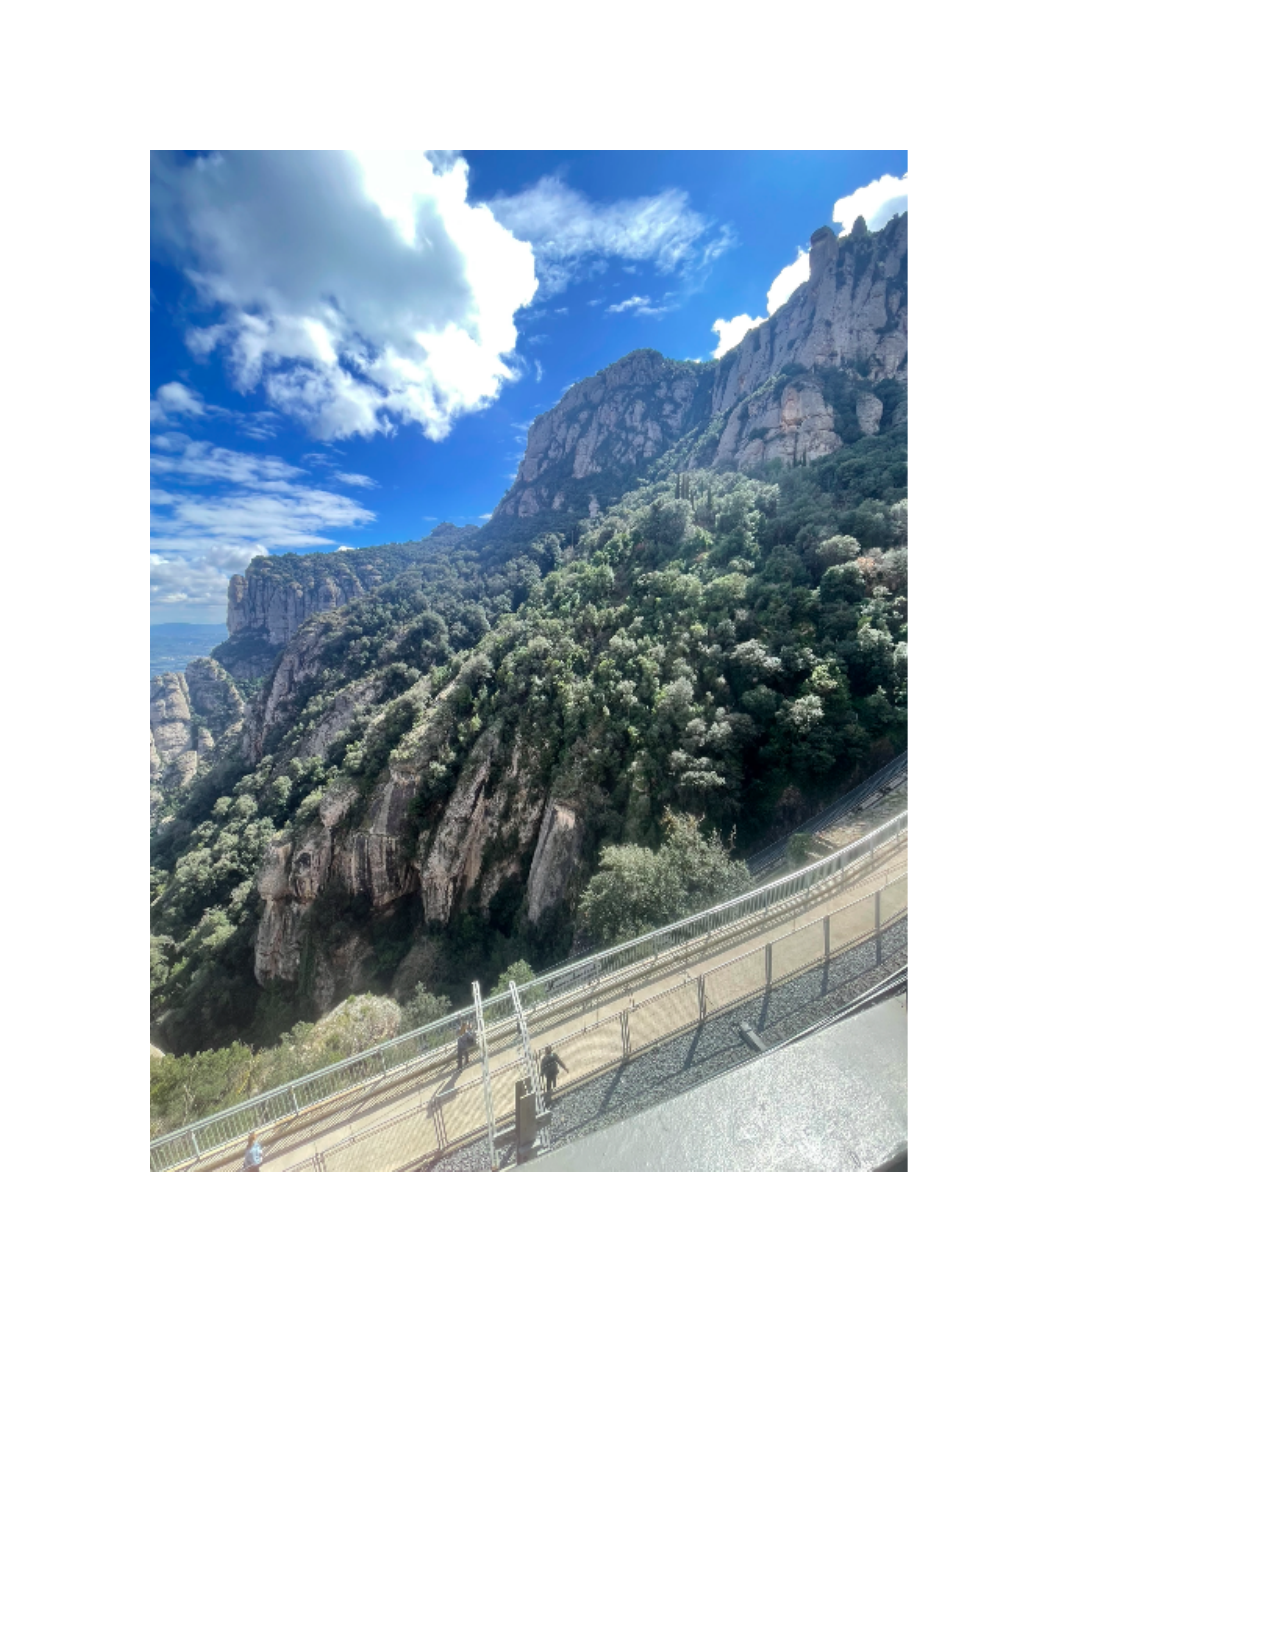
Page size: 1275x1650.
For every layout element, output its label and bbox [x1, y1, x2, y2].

picture [150, 150, 908, 1172]
